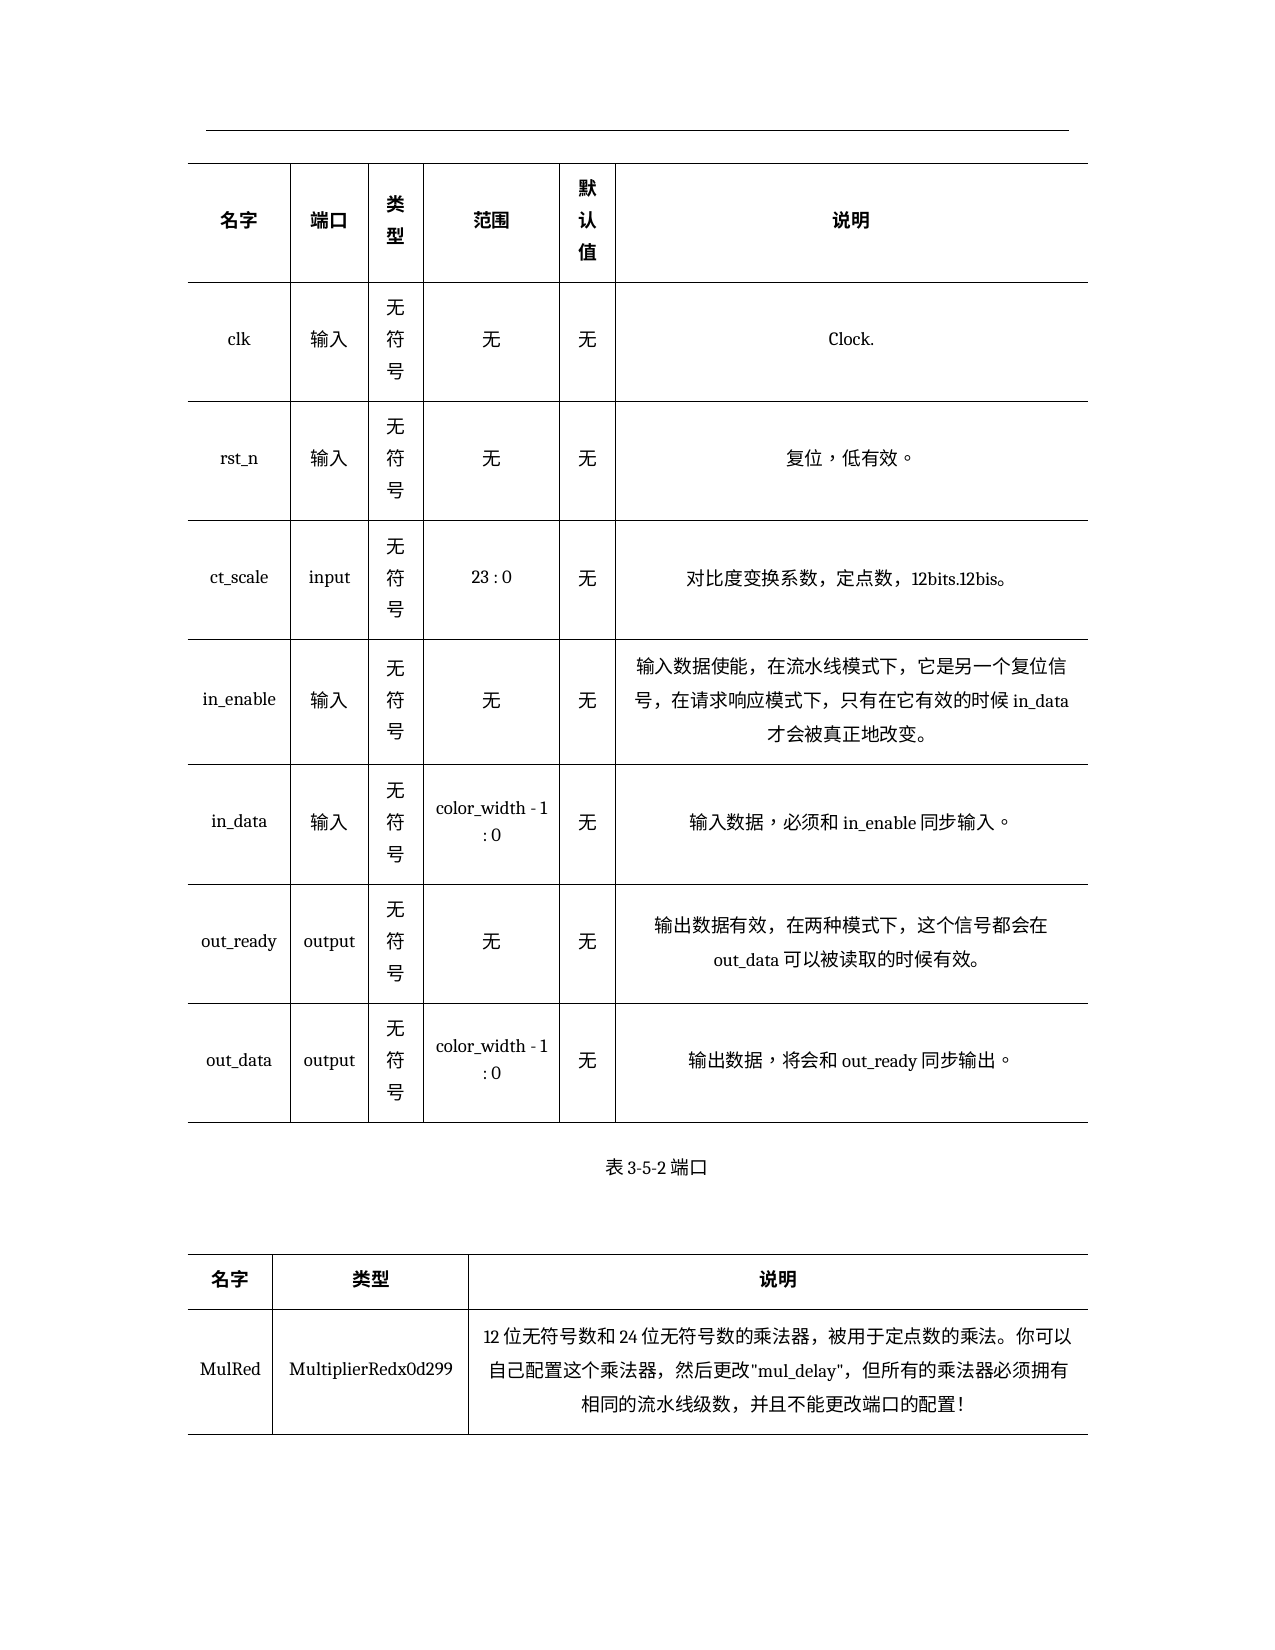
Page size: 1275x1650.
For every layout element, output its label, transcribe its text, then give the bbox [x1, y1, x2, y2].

table_cell ct_scale [188, 521, 290, 639]
table_cell 输入 [291, 765, 368, 883]
table_header 默认值 [560, 164, 615, 282]
table_cell clk [188, 283, 290, 401]
table_cell in_data [188, 765, 290, 883]
table_header 类型 [369, 164, 423, 282]
table_header 端口 [291, 164, 368, 282]
table_cell color_width - 1 : 0 [424, 765, 559, 883]
table_header 说明 [469, 1255, 1087, 1309]
table_cell 输入 [291, 402, 368, 520]
table_cell MultiplierRedx0d299 [273, 1310, 468, 1434]
table_cell output [291, 1004, 368, 1122]
table_header 名字 [188, 164, 290, 282]
table_cell 无符号 [369, 885, 423, 1003]
table_cell 输出数据有效，在两种模式下，这个信号都会在out_data可以被读取的时候有效。 [616, 885, 1087, 1003]
table_cell 无符号 [369, 402, 423, 520]
table_cell 无符号 [369, 640, 423, 764]
table_cell 复位，低有效。 [616, 402, 1087, 520]
table_cell 输入数据，必须和in_enable同步输入。 [616, 765, 1087, 883]
table_cell 无符号 [369, 283, 423, 401]
table_cell 无 [560, 402, 615, 520]
table_cell 输入 [291, 640, 368, 764]
table_cell 无符号 [369, 765, 423, 883]
table_cell out_ready [188, 885, 290, 1003]
table_cell 23 : 0 [424, 521, 559, 639]
table_cell input [291, 521, 368, 639]
table_cell 无 [560, 885, 615, 1003]
table_cell 无 [560, 640, 615, 764]
table_cell 无 [560, 283, 615, 401]
table_cell 无符号 [369, 521, 423, 639]
table_cell Clock. [616, 283, 1087, 401]
table_cell 输出数据，将会和out_ready同步输出。 [616, 1004, 1087, 1122]
table_cell 无 [424, 885, 559, 1003]
table_header 类型 [273, 1255, 468, 1309]
table_cell 无 [424, 640, 559, 764]
table_cell 无 [424, 283, 559, 401]
table_cell 无符号 [369, 1004, 423, 1122]
text 表3-5-2 端口 [206, 1154, 1069, 1212]
table_cell 无 [424, 402, 559, 520]
table_cell out_data [188, 1004, 290, 1122]
table_cell 输入数据使能，在流水线模式下，它是另一个复位信号，在请求响应模式下，只有在它有效的时候in_data才会被真正地改变。 [616, 640, 1087, 764]
table_cell 12位无符号数和24位无符号数的乘法器，被用于定点数的乘法。你可以自己配置这个乘法器，然后更改"mul_delay"，但所有的乘法器必须拥有相同的流水线级数，并且不能更改端口的配置！ [469, 1310, 1087, 1434]
table_cell in_enable [188, 640, 290, 764]
table_cell rst_n [188, 402, 290, 520]
table_header 名字 [188, 1255, 272, 1309]
table_cell color_width - 1 : 0 [424, 1004, 559, 1122]
table_header 范围 [424, 164, 559, 282]
table_cell output [291, 885, 368, 1003]
table_cell 输入 [291, 283, 368, 401]
table_cell MulRed [188, 1310, 272, 1434]
table_header 说明 [616, 164, 1087, 282]
table_cell 无 [560, 765, 615, 883]
table_cell 无 [560, 521, 615, 639]
table_cell 无 [560, 1004, 615, 1122]
table_cell 对比度变换系数，定点数，12bits.12bis。 [616, 521, 1087, 639]
